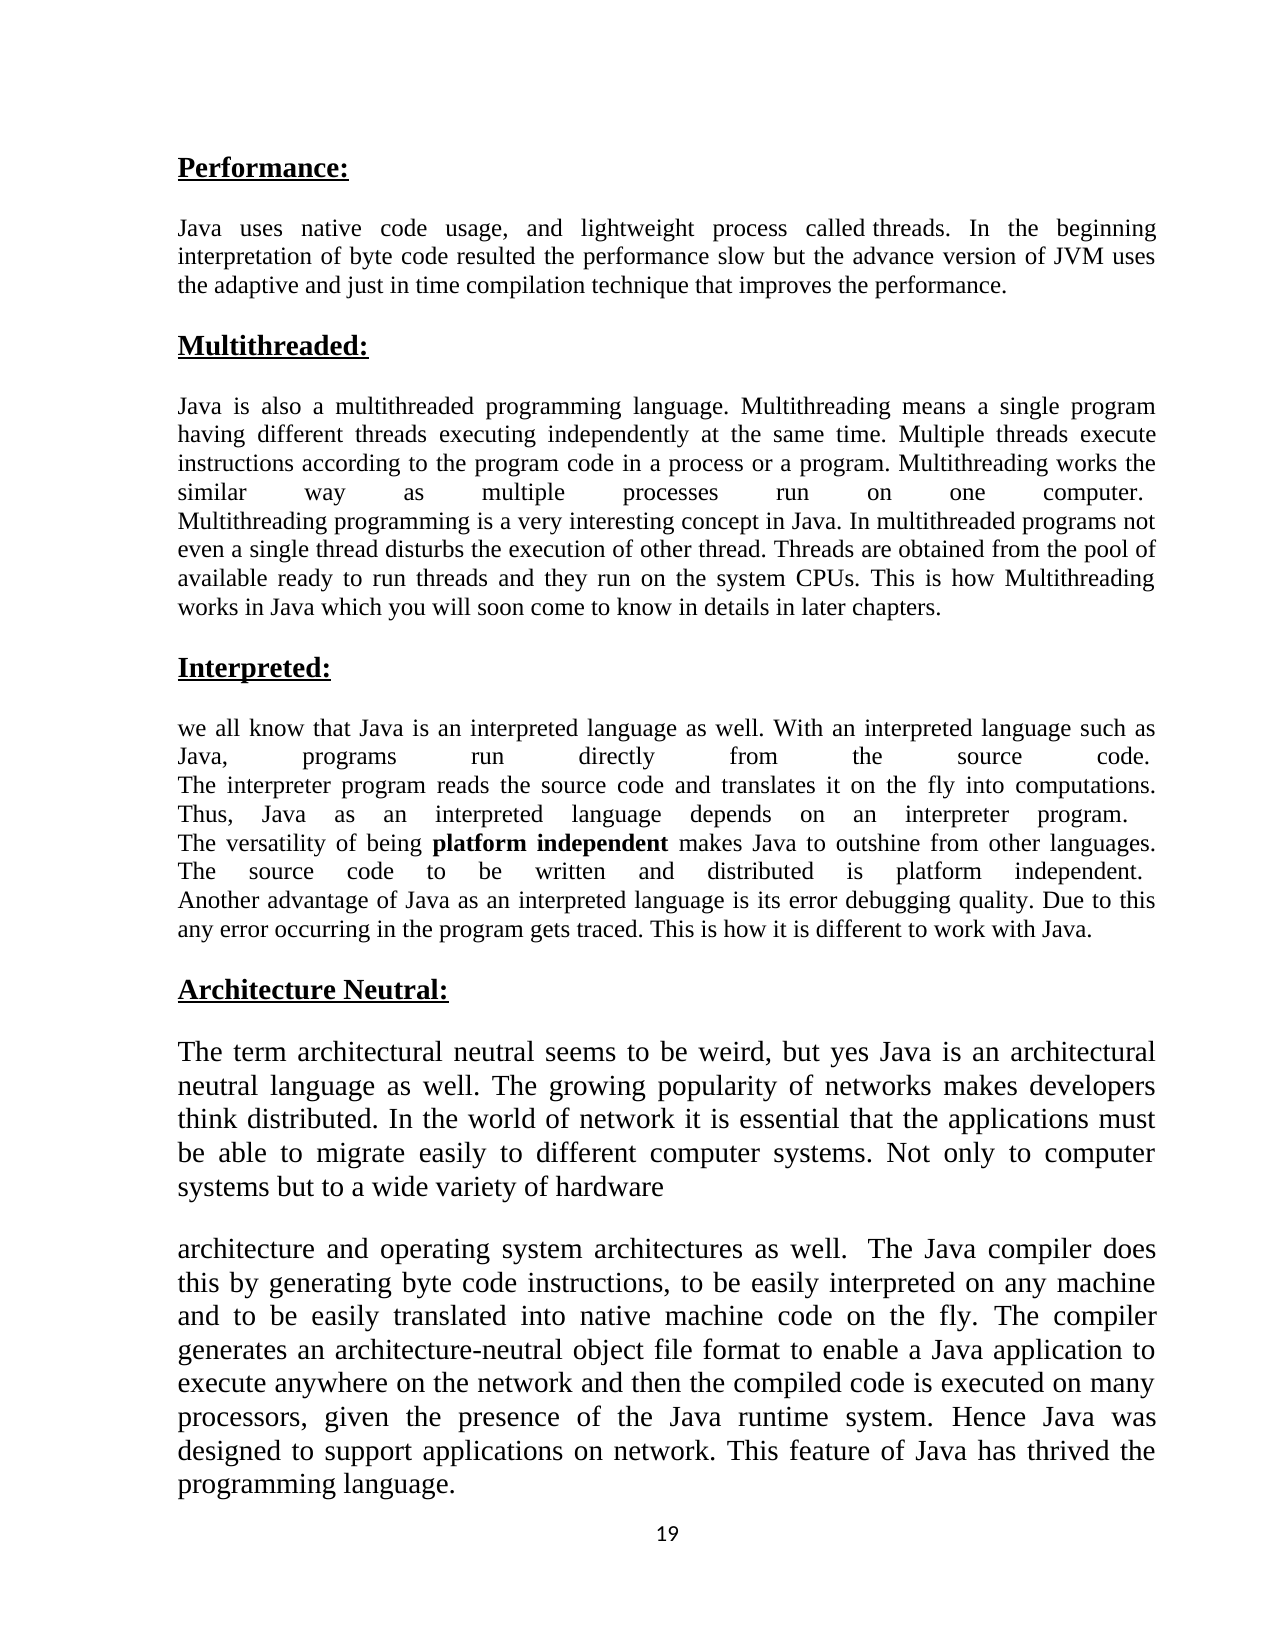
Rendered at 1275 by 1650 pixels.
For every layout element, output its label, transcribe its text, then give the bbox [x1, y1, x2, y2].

text architecture and operating system architectures as well. The Java compiler does this by generating byte code instructions, to be easily interpreted on any machine and to be easily translated into native machine code on the fly. The compiler generates an architecture-neutral object file format to enable a Java application to execute anywhere on the network and then the compiled code is executed on many processors, given the presence of the Java runtime system. Hence Java was designed to support applications on network. This feature of Java has thrived the programming language. [177, 1231, 1157, 1500]
text The term architectural neutral seems to be weird, but yes Java is an architectural neutral language as well. The growing popularity of networks makes developers think distributed. In the world of network it is essential that the applications must be able to migrate easily to different computer systems. Not only to computer systems but to a wide variety of hardware [177, 1034, 1157, 1202]
text Java uses native code usage, and lightweight process called threads. In the beginning interpretation of byte code resulted the performance slow but the advance version of JVM uses the adaptive and just in time compilation technique that improves the performance. [177, 213, 1157, 299]
text we all know that Java is an interpreted language as well. With an interpreted language such as Java, programs run directly from the source code. The interpreter program reads the source code and translates it on the fly into computations. Thus, Java as an interpreted language depends on an interpreter program. The versatility of being platform independent makes Java to outshine from other languages. The source code to be written and distributed is platform independent. Another advantage of Java as an interpreted language is its error debugging quality. Due to this any error occurring in the program gets traced. This is how it is different to work with Java. [177, 713, 1157, 943]
text Architecture Neutral: [177, 972, 1157, 1005]
text Interpreted: [177, 650, 1157, 683]
text Performance: [177, 150, 1157, 183]
text Multithreaded: [177, 328, 1157, 362]
text Java is also a multithreaded programming language. Multithreading means a single program having different threads executing independently at the same time. Multiple threads execute instructions according to the program code in a process or a program. Multithreading works the similar way as multiple processes run on one computer. Multithreading programming is a very interesting concept in Java. In multithreaded programs not even a single thread disturbs the execution of other thread. Threads are obtained from the pool of available ready to run threads and they run on the system CPUs. This is how Multithreading works in Java which you will soon come to know in details in later chapters. [177, 391, 1157, 621]
